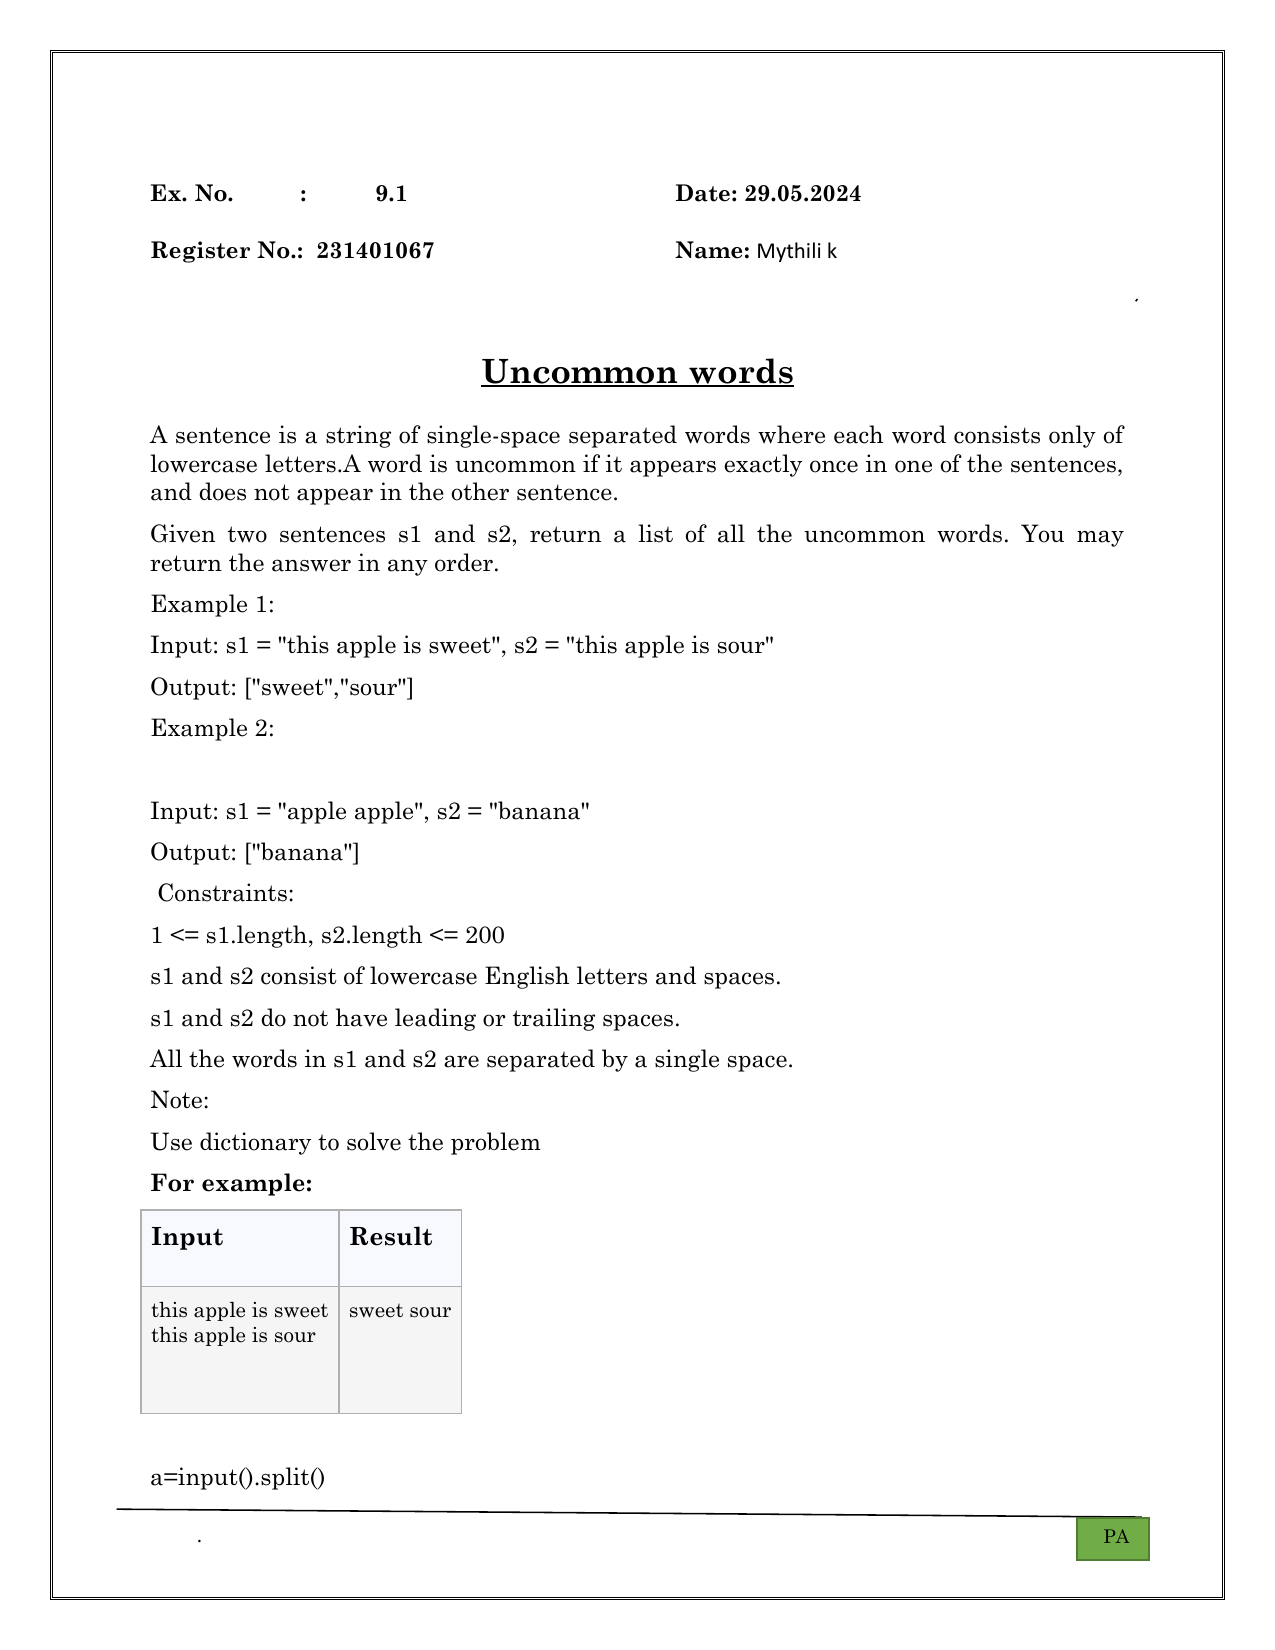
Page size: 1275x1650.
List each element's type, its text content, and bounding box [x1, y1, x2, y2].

text s1 and s2 do not have leading or trailing spaces. [150, 1002, 1125, 1031]
text Constraints: [150, 878, 1125, 907]
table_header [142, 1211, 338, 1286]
text All the words in s1 and s2 are separated by a single space. [150, 1044, 1125, 1072]
text s1 and s2 consist of lowercase English letters and spaces. [150, 961, 1125, 990]
text Note: [150, 1085, 1125, 1114]
text Register No.: 231401067 Name: Mythili k [150, 236, 1125, 264]
text Uncommon words [150, 350, 1125, 390]
text Output: ["banana"] [150, 837, 1125, 866]
text a=input().split() [150, 1462, 1125, 1491]
text Example 2: [150, 713, 1125, 742]
text 1 <= s1.length, s2.length <= 200 [150, 919, 1125, 948]
text For example: [150, 1168, 1125, 1197]
text Input: s1 = "apple apple", s2 = "banana" [150, 796, 1125, 824]
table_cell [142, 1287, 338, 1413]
text Example 1: [150, 589, 1125, 618]
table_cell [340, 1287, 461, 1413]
text A sentence is a string of single-space separated words where each word consists only of lowercase letters.A word is uncommon if it appears exactly once in one of the sentences, and does not appear in the other sentence. [150, 419, 1125, 506]
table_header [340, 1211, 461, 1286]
text Ex. No. : 9.1 Date: 29.05.2024 [150, 179, 1125, 207]
text Input: s1 = "this apple is sweet", s2 = "this apple is sour" [150, 630, 1125, 659]
text Use dictionary to solve the problem [150, 1126, 1125, 1155]
text Output: ["sweet","sour"] [150, 671, 1125, 700]
text Given two sentences s1 and s2, return a list of all the uncommon words. You may return the answer in any order. [150, 518, 1125, 576]
